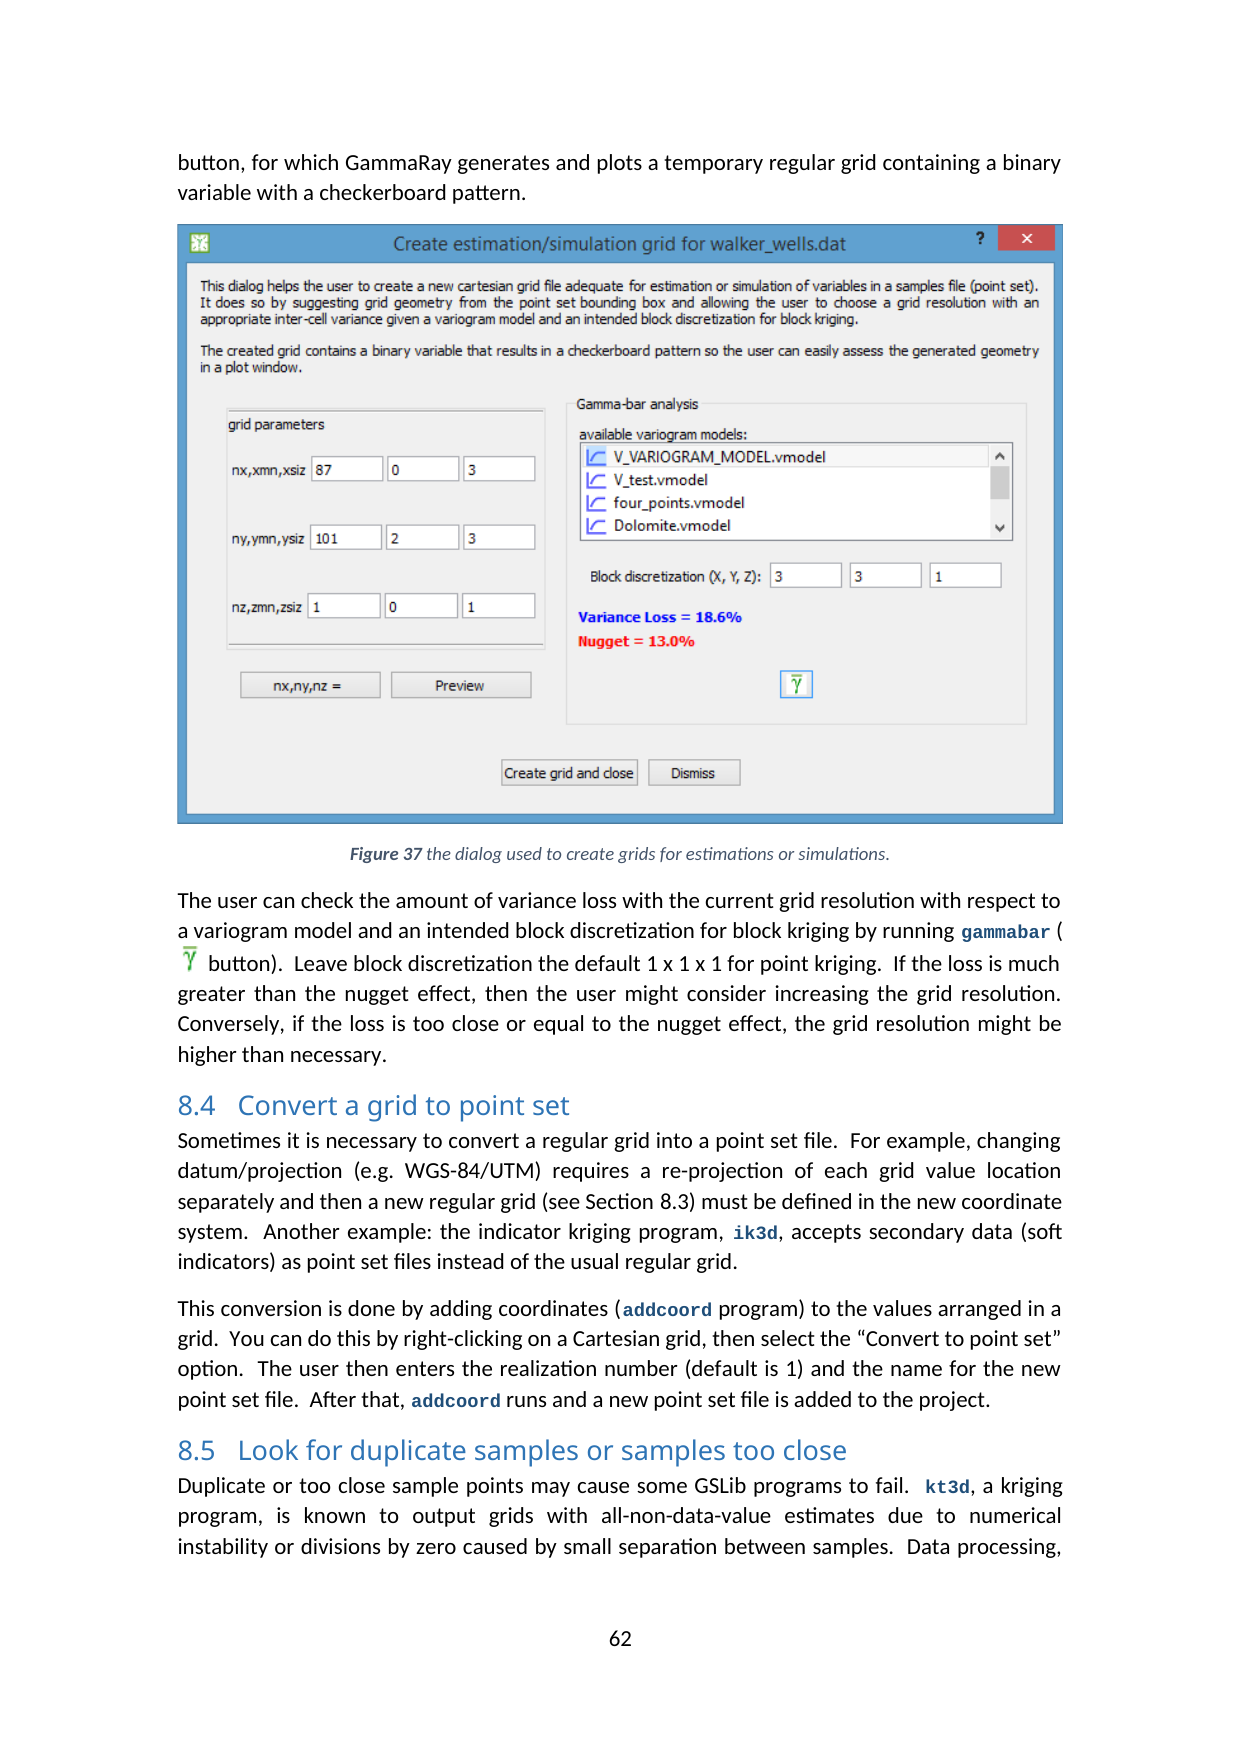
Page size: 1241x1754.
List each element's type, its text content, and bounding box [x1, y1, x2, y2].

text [177, 148, 1063, 206]
picture [177, 946, 203, 972]
subtitle Look for duplicate samples or samples too close [177, 1432, 1063, 1468]
text Figure 37 the dialog used to create grids for estimations or simulations. [177, 842, 1063, 865]
text Sometimes it is necessary to convert a regular grid into a point set file. For example, changing datum/projection (e.g. WGS-84/UTM) requires a re-projection of each grid value location separately and then a new regular grid (see Section 7.3) must be defined in the new coordinate system. Another example: the indicator kriging program, ik3d, accepts secondary data (soft indicators) as point set files instead of the usual regular grid. [177, 1126, 1063, 1275]
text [177, 1471, 1063, 1560]
text This conversion is done by adding coordinates (addcoord program) to the values arranged in a grid. You can do this by right-clicking on a Cartesian grid, then select the “Convert to point set” option. The user then enters the realization number (default is 1) and the name for the new point set file. After that, addcoord runs and a new point set file is added to the project. [177, 1294, 1063, 1413]
text The user can check the amount of variance loss with the current grid resolution with respect to a variogram model and an intended block discretization for block kriging by running gammabar ( button). Leave block discretization the default 1 x 1 x 1 for point kriging. If the loss is much greater than the nugget effect, then the user might consider increasing the grid resolution. Conversely, if the loss is too close or equal to the nugget effect, the grid resolution might be higher than necessary. [177, 886, 1063, 1068]
subtitle Convert a grid to point set [177, 1087, 1063, 1123]
picture [177, 224, 1063, 824]
